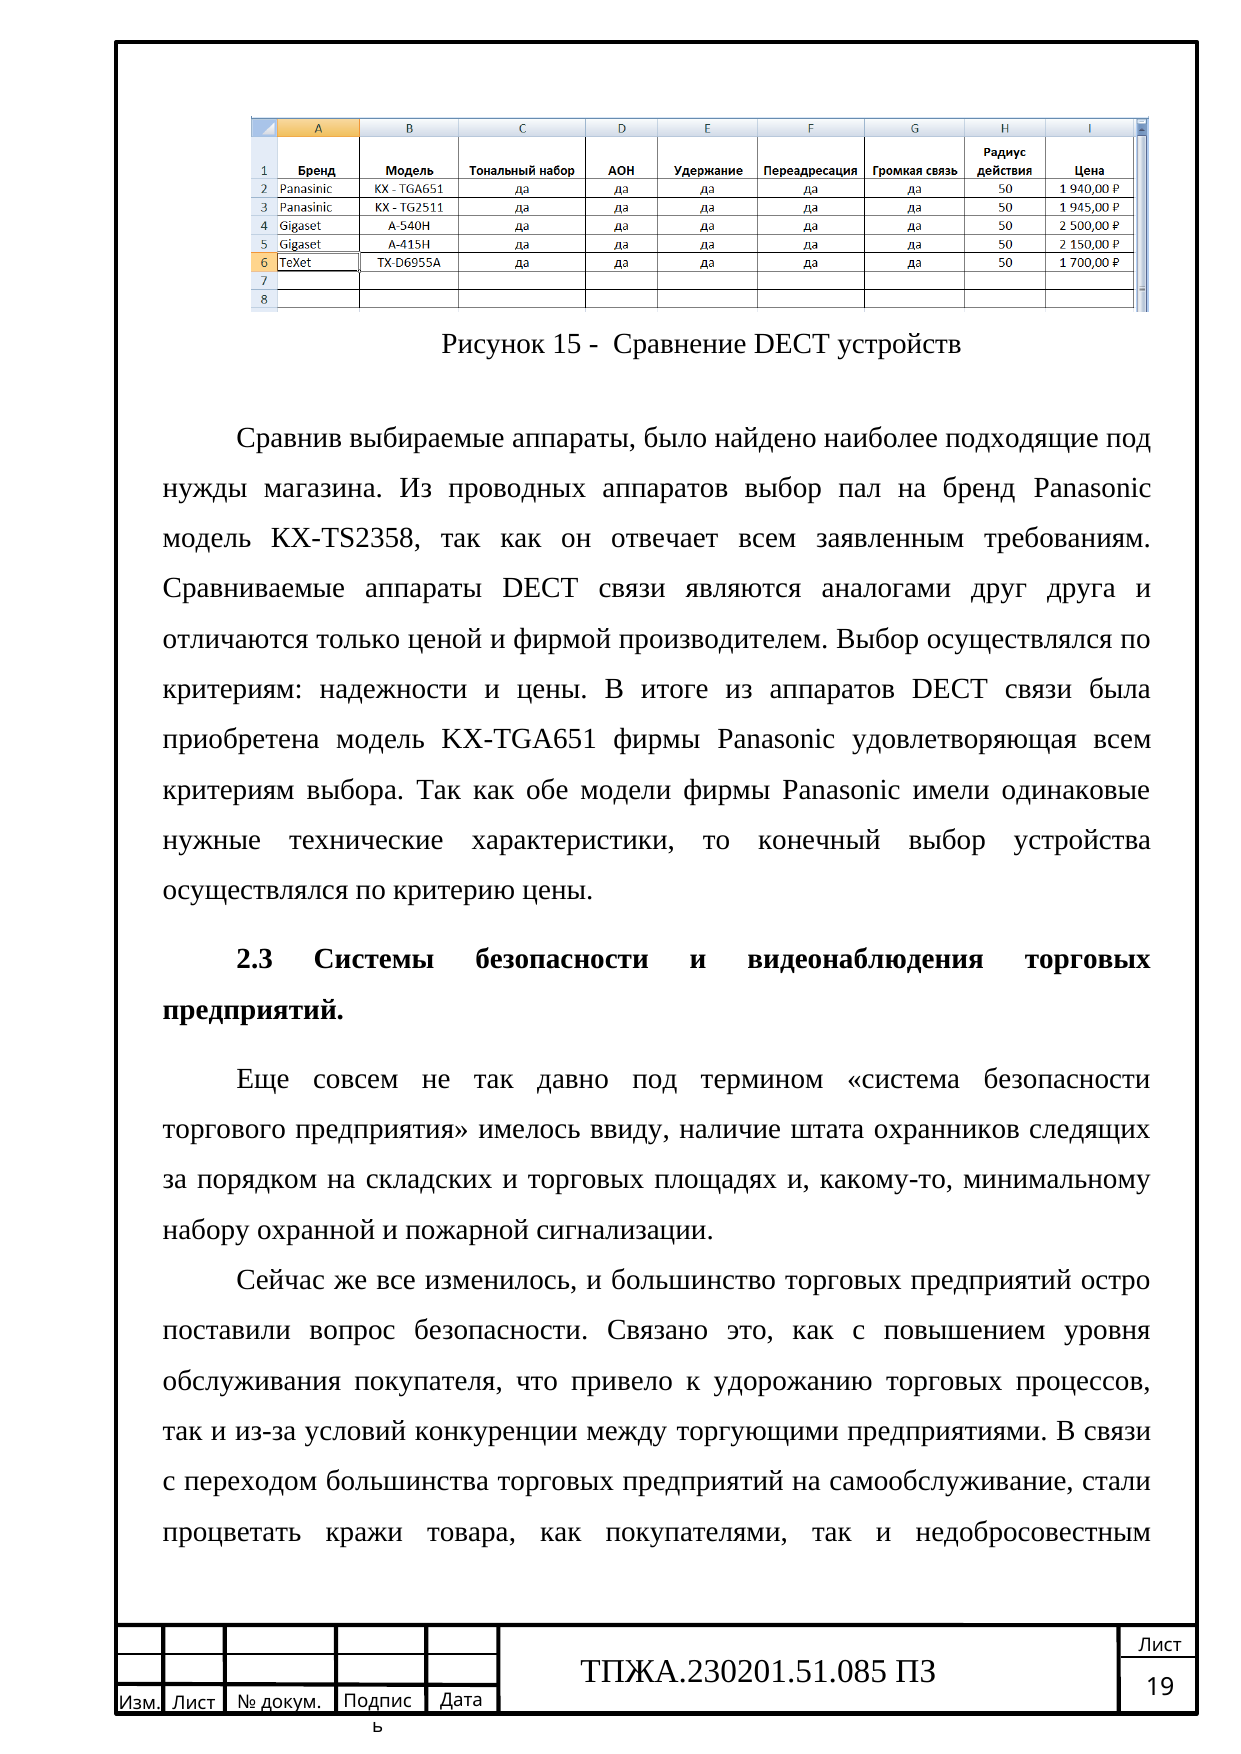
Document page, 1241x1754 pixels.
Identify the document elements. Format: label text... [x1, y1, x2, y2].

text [162, 1262, 1152, 1547]
text Сравнив выбираемые аппараты, было найдено наиболее подходящие под нужды магазина. Из проводных аппаратов выбор пал на бренд Panasonic модель КХ-TS2358, так как он отвечает всем заявленным требованиям. Сравниваемые аппараты DECT связи являются аналогами друг друга и отличаются только ценой и фирмой производителем. Выбор осуществлялся по критериям: надежности и цены. В итоге из аппаратов DECT связи была приобретена модель KX-TGA651 фирмы Panasonic удовлетворяющая всем критериям выбора. Так как обе модели фирмы Panasonic имели одинаковые нужные технические характеристики, то конечный выбор устройства осуществлялся по критерию цены. [162, 420, 1152, 906]
text Еще совсем не так давно под термином «система безопасности торгового предприятия» имелось ввиду, наличие штата охранников следящих за порядком на складских и торговых площадях и, какому-то, минимальному набору охранной и пожарной сигнализации. [162, 1061, 1152, 1245]
subtitle 2.3 Системы безопасности и видеонаблюдения торговых предприятий. [162, 942, 1152, 1025]
text Рисунок 15 - Сравнение DECT устройств [162, 326, 1152, 360]
picture [251, 116, 1149, 312]
